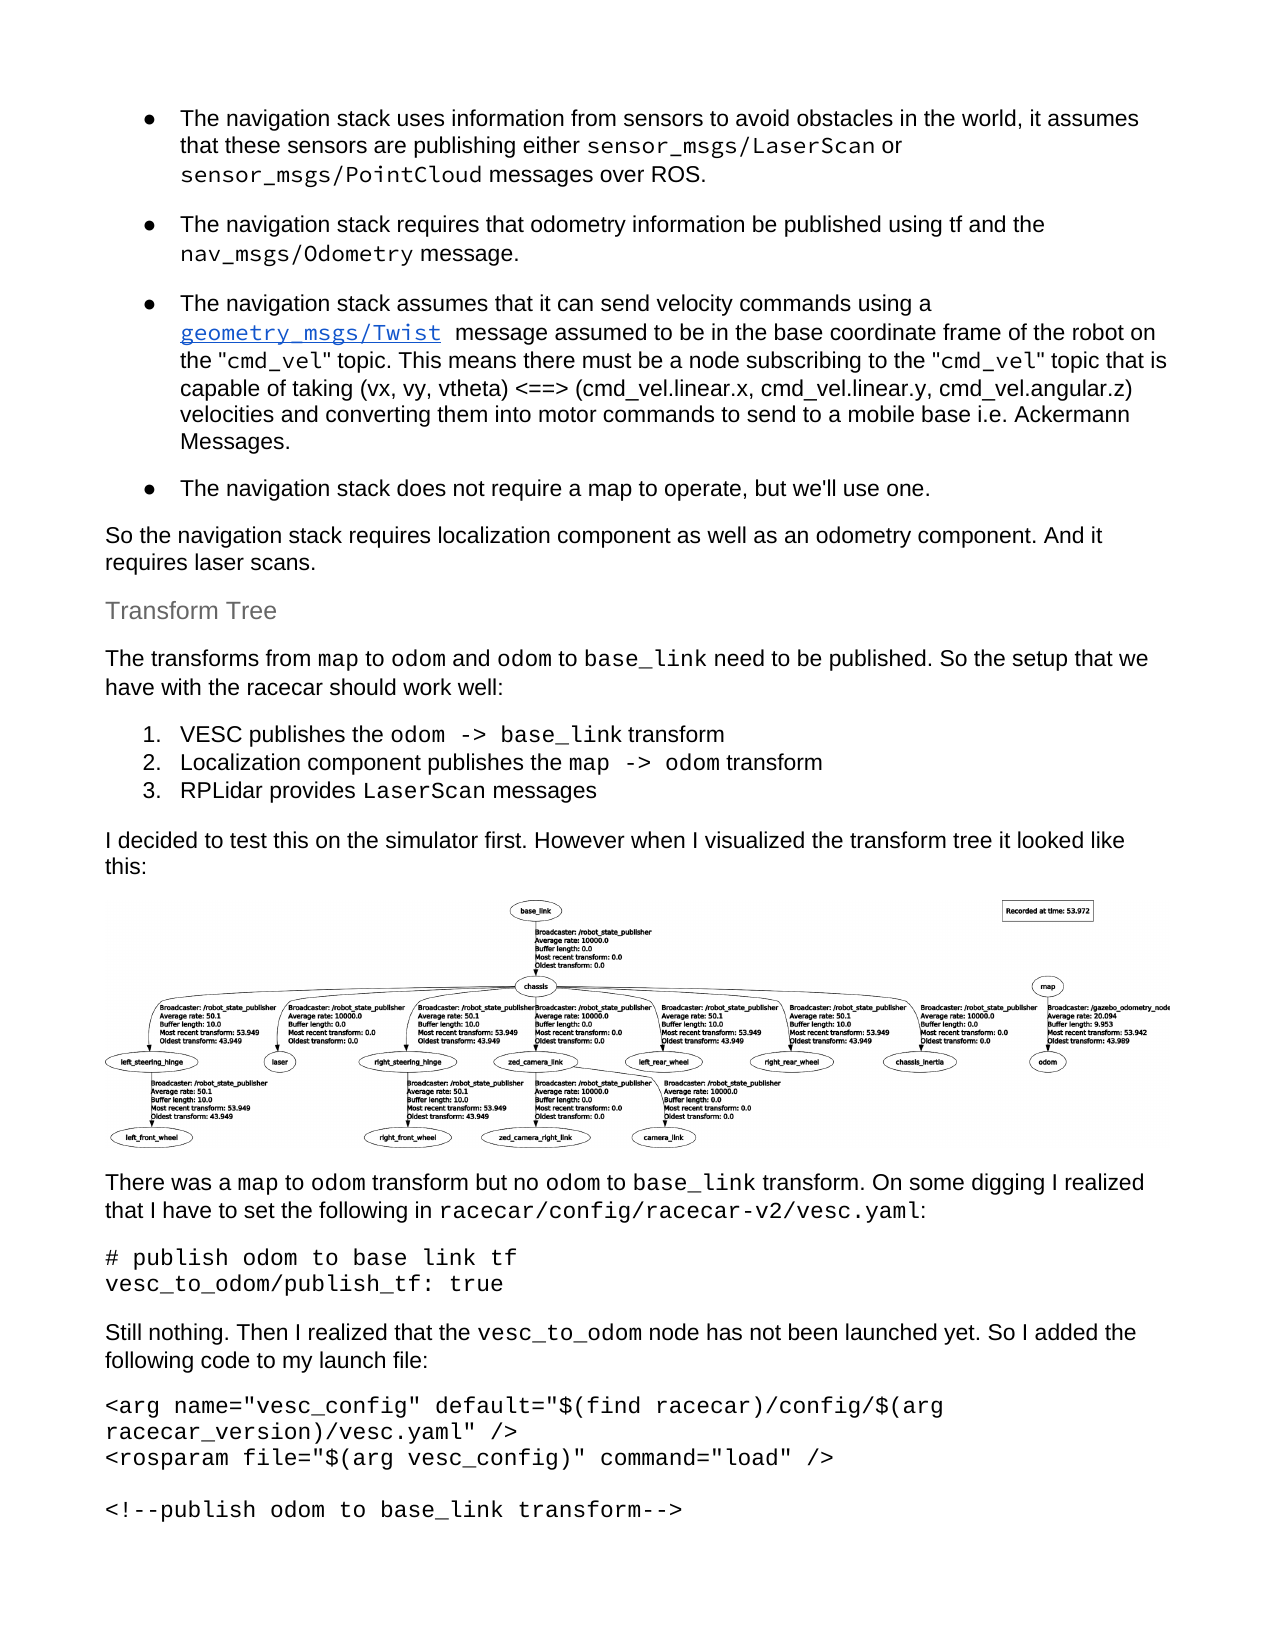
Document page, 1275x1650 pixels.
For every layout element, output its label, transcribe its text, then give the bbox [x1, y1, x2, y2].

text vesc_to_odom/publish_tf: true [105, 1272, 1170, 1298]
list The navigation stack uses information from sensors to avoid obstacles in the world, it assumes that these sensors are publishing either sensor_msgs/LaserScan or sensor_msgs/PointCloud messages over ROS. [142, 105, 1170, 189]
list The navigation stack requires that odometry information be published using tf and the nav_msgs/Odometry message. [142, 210, 1170, 268]
text <arg name="vesc_config" default="$(find racecar)/config/$(arg racecar_version)/vesc.yaml" /> [105, 1394, 1170, 1446]
text I decided to test this on the simulator first. However when I visualized the transform tree it looked like this: [105, 827, 1170, 879]
list The navigation stack does not require a map to operate, but we'll use one. [142, 475, 1170, 501]
picture [105, 900, 1170, 1148]
subtitle Transform Tree [105, 596, 1170, 624]
text Still nothing. Then I realized that the vesc_to_odom node has not been launched yet. So I added the following code to my launch file: [105, 1319, 1170, 1374]
text <!--publish odom to base_link transform--> [105, 1498, 1170, 1524]
list VESC publishes the odom -> base_link transform [142, 721, 1170, 749]
text So the navigation stack requires localization component as well as an odometry component. And it requires laser scans. [105, 522, 1170, 575]
text <rosparam file="$(arg vesc_config)" command="load" /> [105, 1446, 1170, 1472]
list RPLidar provides LaserScan messages [142, 777, 1170, 806]
text There was a map to odom transform but no odom to base_link transform. On some digging I realized that I have to set the following in racecar/config/racecar-v2/vesc.yaml: [105, 1169, 1170, 1226]
list The navigation stack assumes that it can send velocity commands using a geometry_msgs/Twist message assumed to be in the base coordinate frame of the robot on the "cmd_vel" topic. This means there must be a node subscribing to the "cmd_vel" topic that is capable of taking (vx, vy, vtheta) <==> (cmd_vel.linear.x, cmd_vel.linear.y, cmd_vel.angular.z) velocities and converting them into motor commands to send to a mobile base i.e. Ackermann Messages. [142, 288, 1170, 454]
text # publish odom to base link tf [105, 1246, 1170, 1272]
text The transforms from map to odom and odom to base_link need to be published. So the setup that we have with the racecar should work well: [105, 645, 1170, 700]
list Localization component publishes the map -> odom transform [142, 749, 1170, 777]
